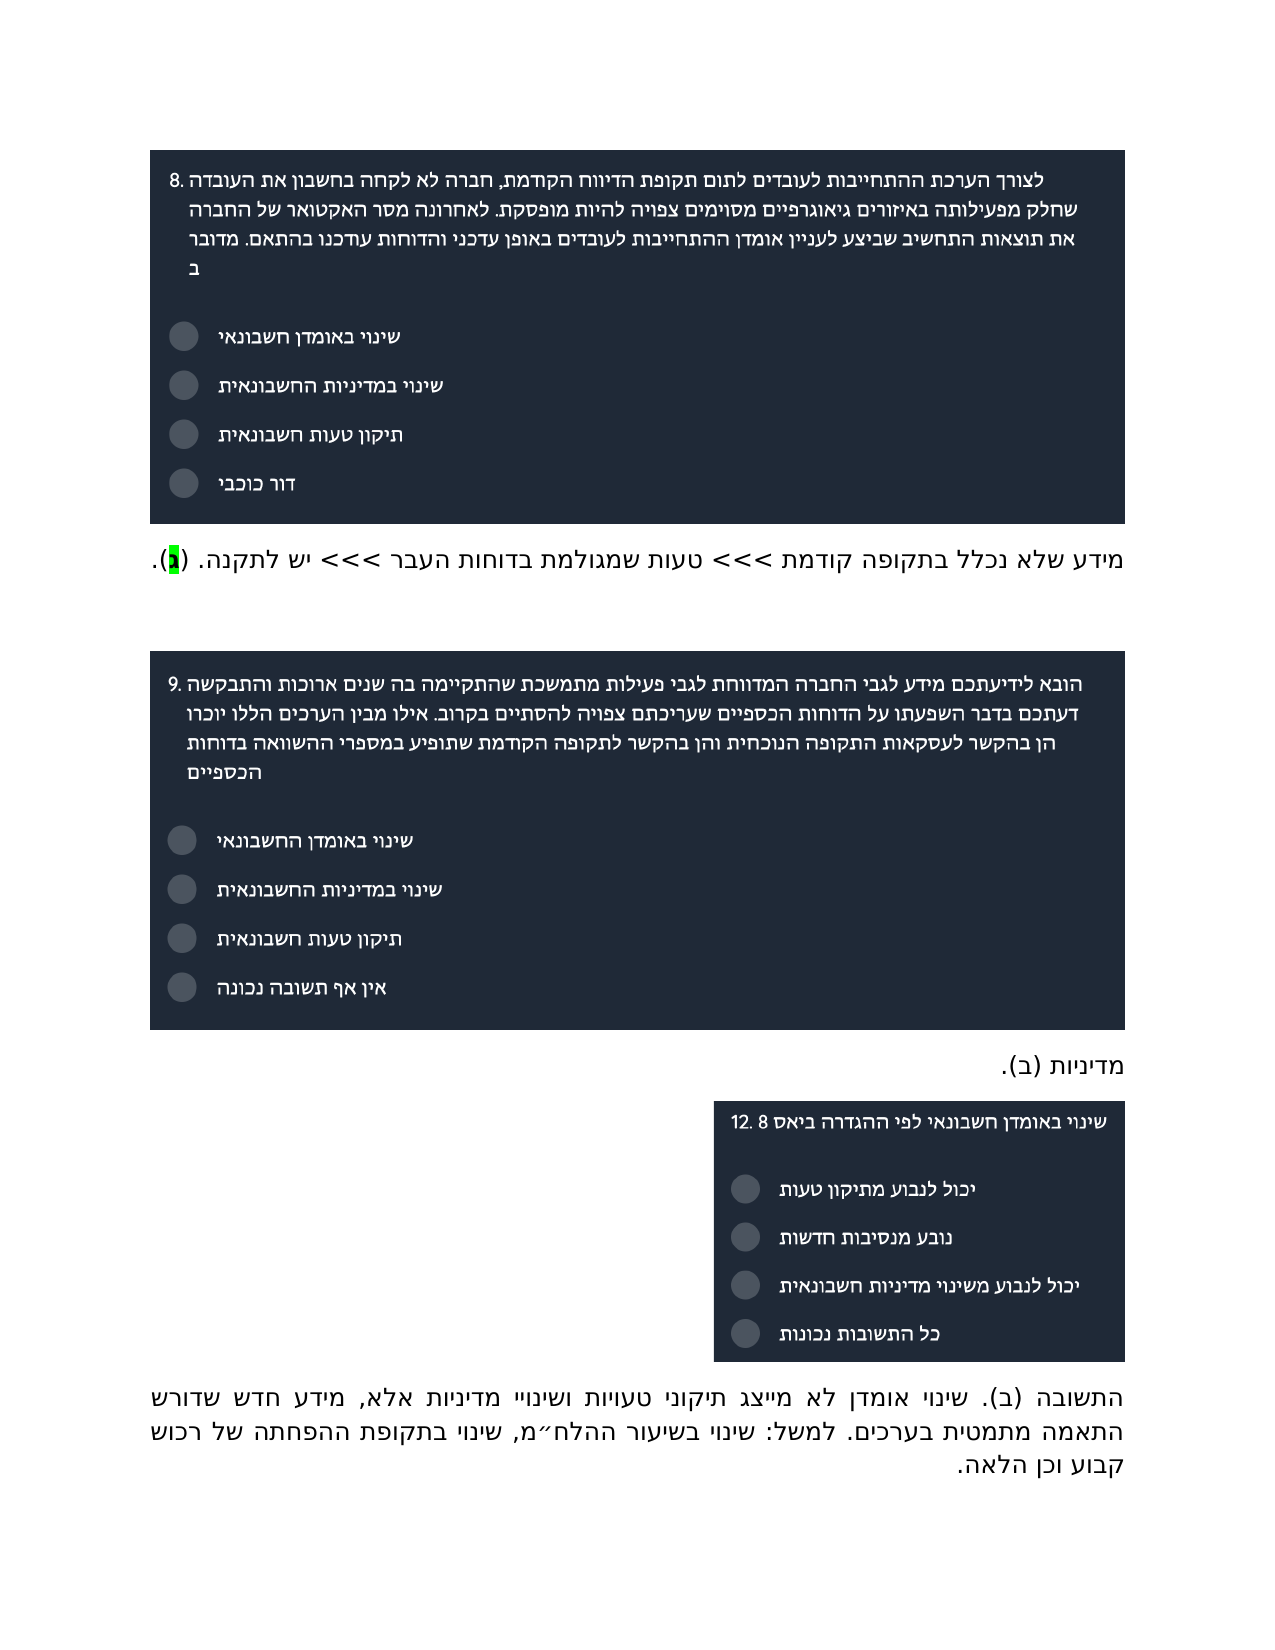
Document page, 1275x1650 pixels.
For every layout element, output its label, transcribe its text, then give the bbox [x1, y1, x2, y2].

text מדיניות (ב). [150, 1051, 1125, 1081]
picture [150, 150, 1125, 524]
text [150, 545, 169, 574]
picture [150, 651, 1125, 1030]
text מידע שלא נכלל בתקופה קודמת >>> טעות שמגולמת בדוחות העבר >>> יש לתקנה. (ג). [179, 545, 1125, 574]
picture [713, 1101, 1125, 1362]
text התשובה (ב). שינוי אומדן לא מייצג תיקוני טעויות ושינויי מדיניות אלא, מידע חדש שדורש התאמה מתמטית בערכים. למשל: שינוי בשיעור ההלח״מ, שינוי בתקופת ההפחתה של רכוש קבוע וכן הלאה. [150, 1383, 1125, 1479]
